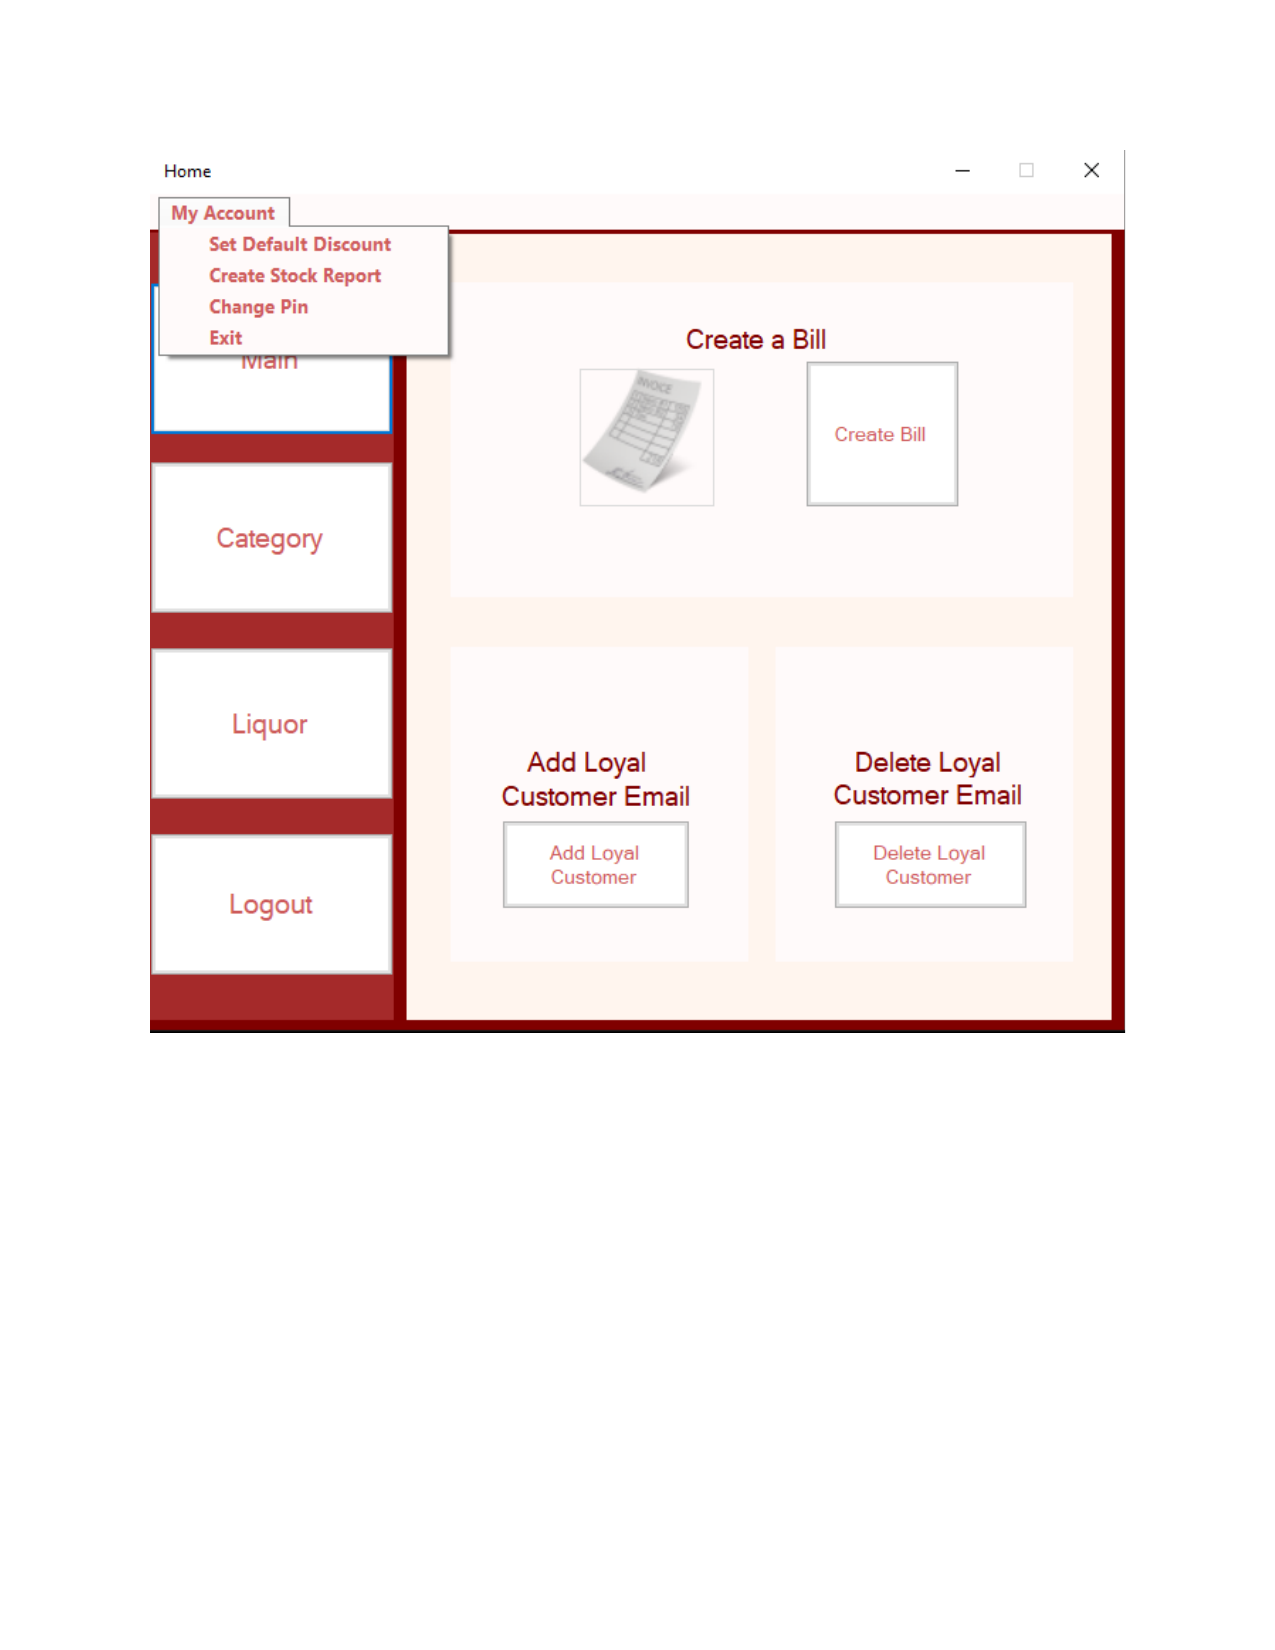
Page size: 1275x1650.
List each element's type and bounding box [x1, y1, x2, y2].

picture [150, 150, 1125, 1033]
